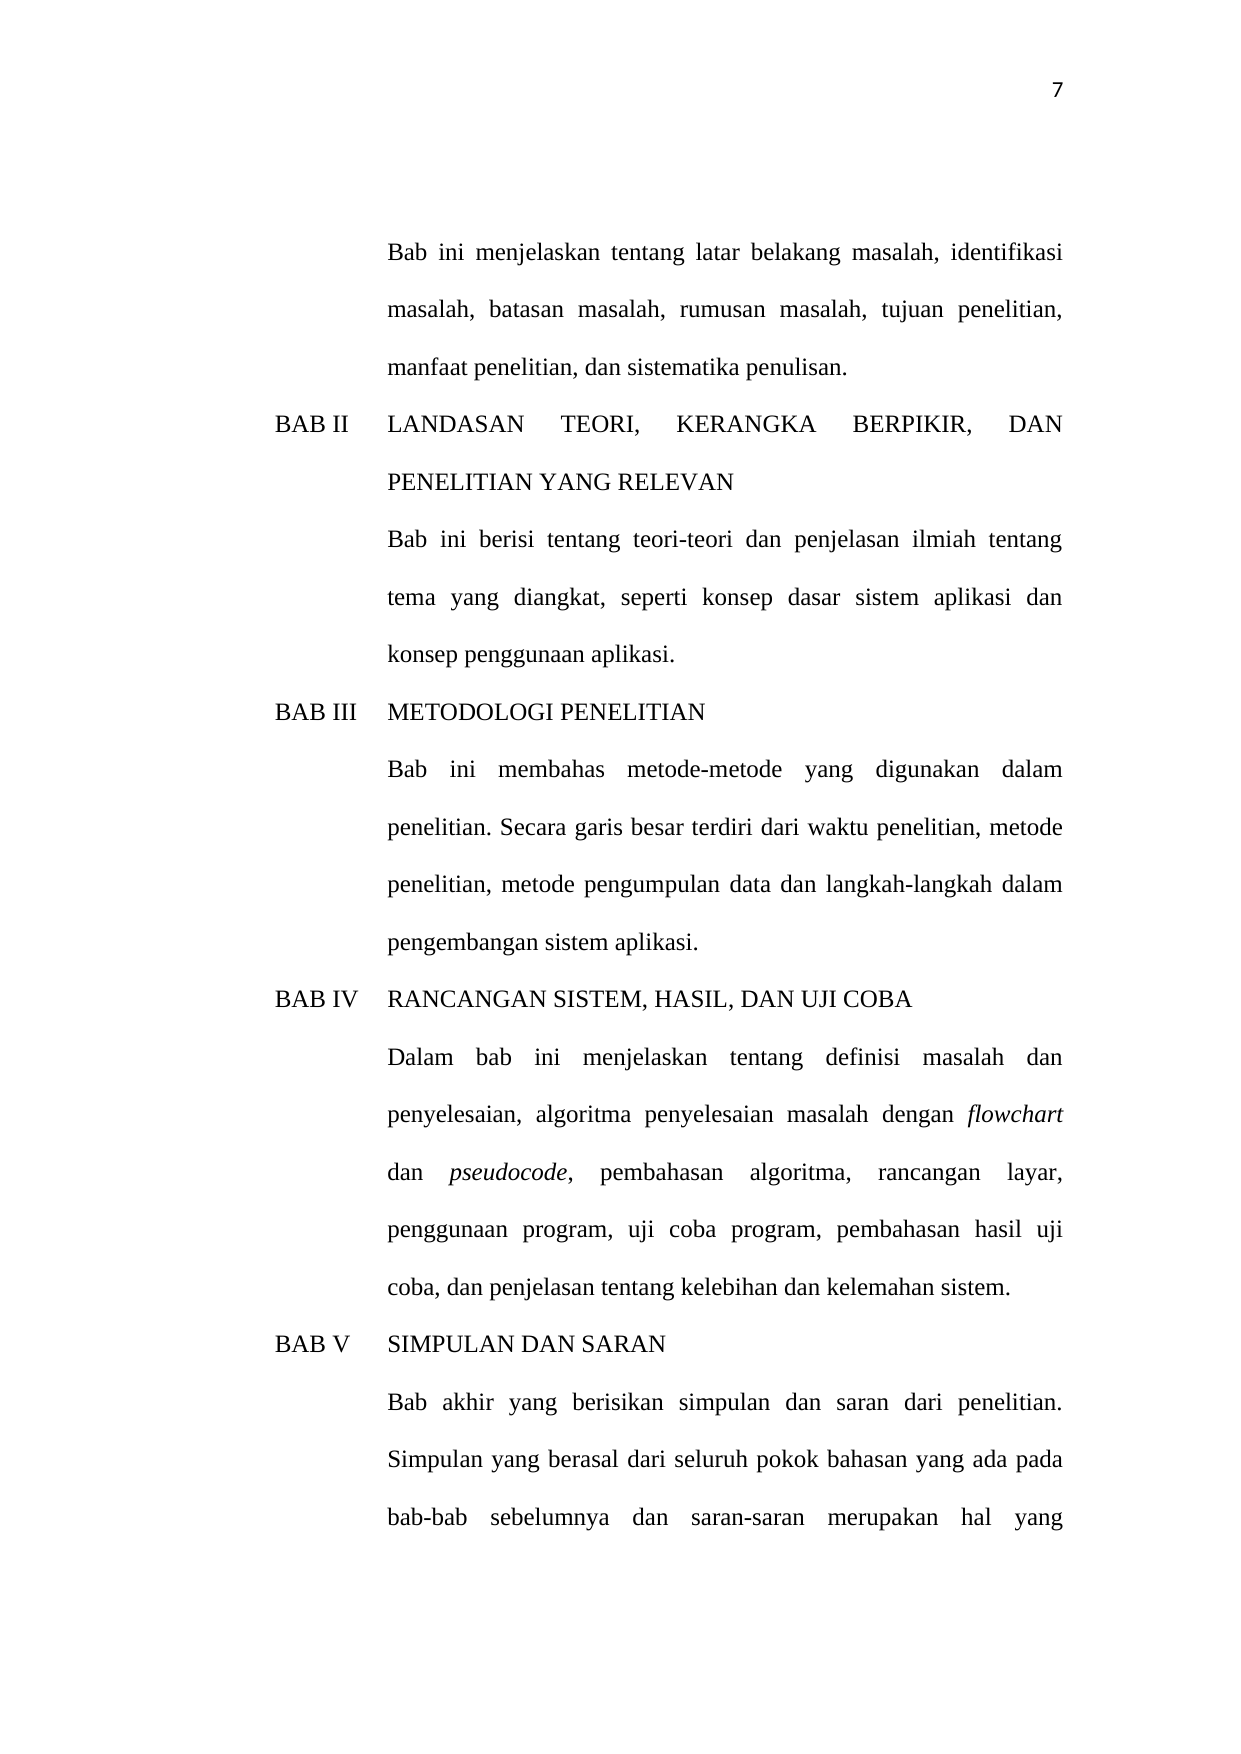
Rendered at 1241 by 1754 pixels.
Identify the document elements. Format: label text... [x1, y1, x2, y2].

text BAB V SIMPULAN DAN SARAN [274, 1329, 1063, 1358]
text Dalam bab ini menjelaskan tentang definisi masalah dan penyelesaian, algoritma penyelesaian masalah dengan flowchart dan pseudocode, pembahasan algoritma, rancangan layar, penggunaan program, uji coba program, pembahasan hasil uji coba, dan penjelasan tentang kelebihan dan kelemahan sistem. [387, 1042, 1063, 1301]
text BAB IV RANCANGAN SISTEM, HASIL, DAN UJI COBA [274, 984, 1063, 1013]
text Bab ini menjelaskan tentang latar belakang masalah, identifikasi masalah, batasan masalah, rumusan masalah, tujuan penelitian, manfaat penelitian, dan sistematika penulisan. [387, 237, 1063, 381]
text BAB III METODOLOGI PENELITIAN [274, 697, 1063, 726]
text Bab ini berisi tentang teori-teori dan penjelasan ilmiah tentang tema yang diangkat, seperti konsep dasar sistem aplikasi dan konsep penggunaan aplikasi. [387, 524, 1063, 668]
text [387, 1387, 1063, 1531]
text Bab ini membahas metode-metode yang digunakan dalam penelitian. Secara garis besar terdiri dari waktu penelitian, metode penelitian, metode pengumpulan data dan langkah-langkah dalam pengembangan sistem aplikasi. [387, 754, 1063, 956]
text BAB II LANDASAN TEORI, KERANGKA BERPIKIR, DAN PENELITIAN YANG RELEVAN [274, 409, 1063, 496]
